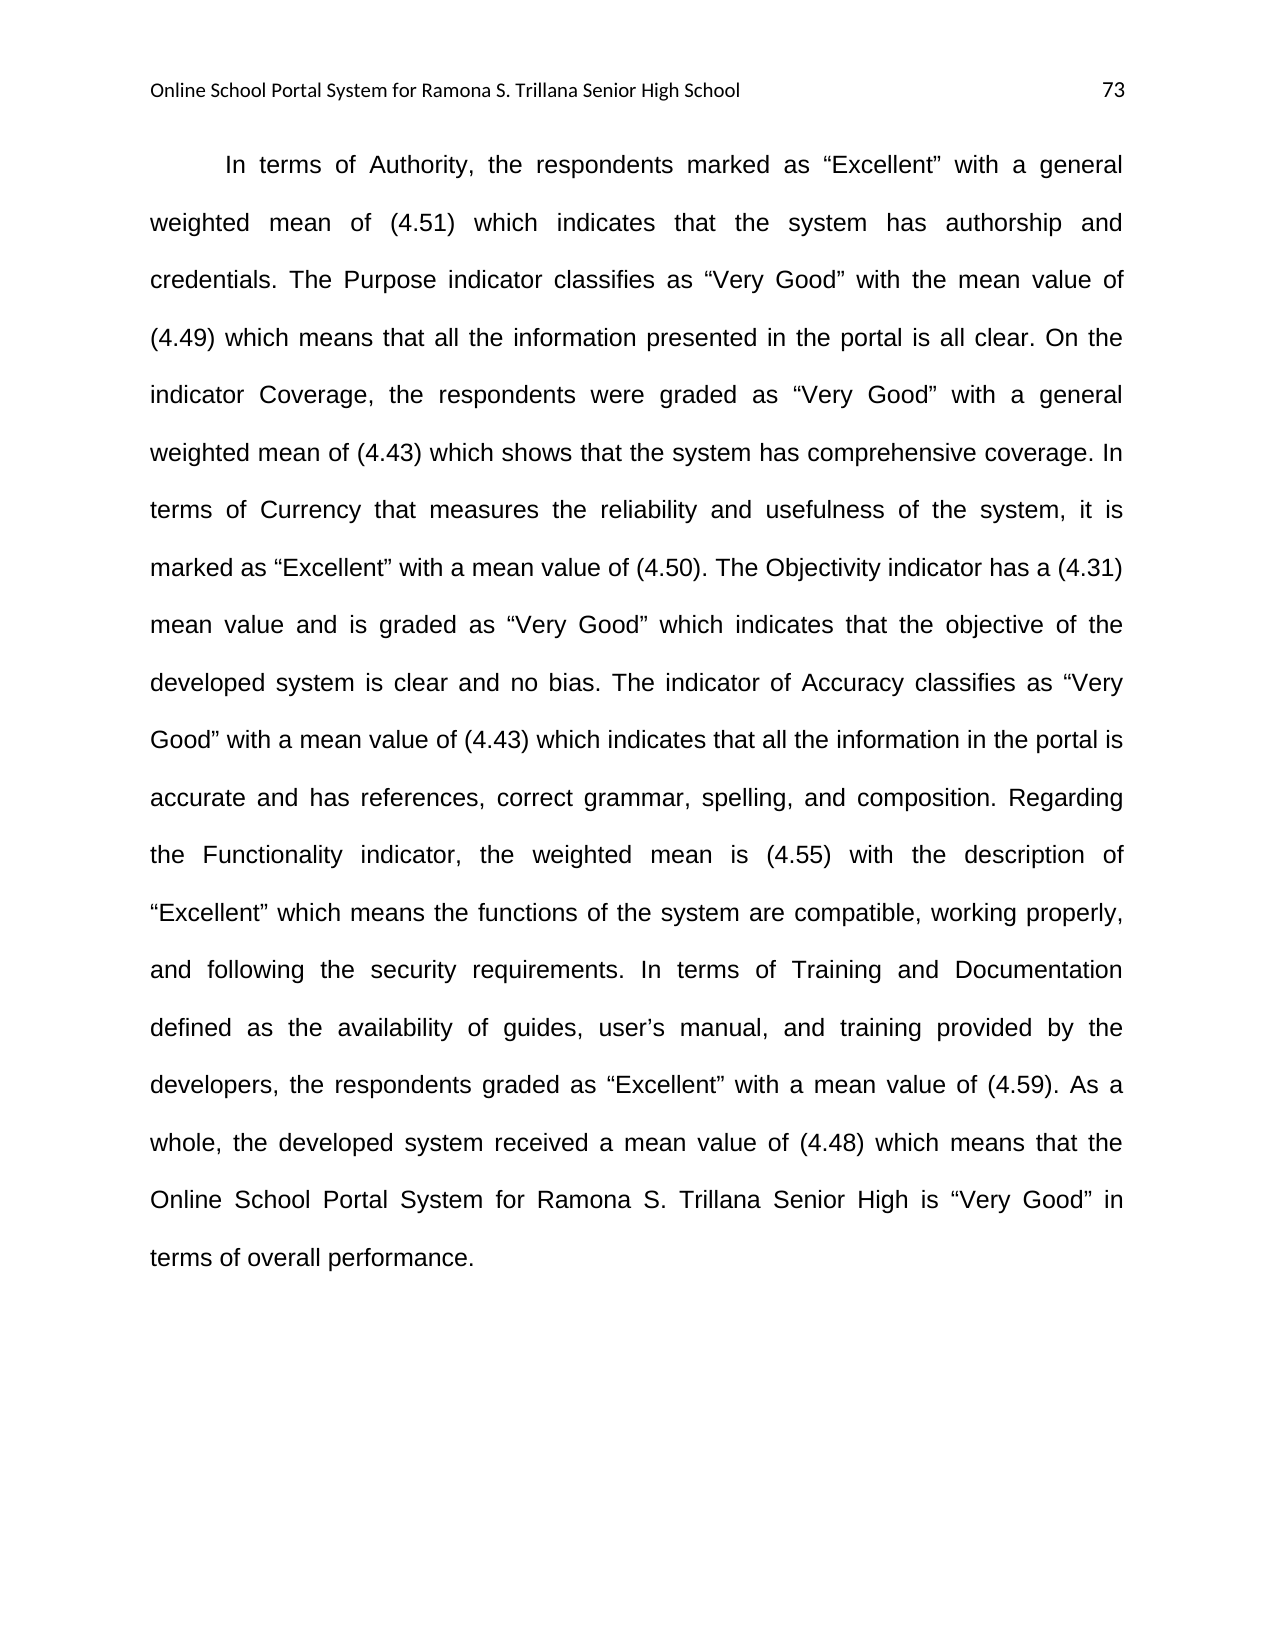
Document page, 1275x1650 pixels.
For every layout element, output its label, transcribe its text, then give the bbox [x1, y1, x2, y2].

text In terms of Authority, the respondents marked as “Excellent” with a general weighted mean of (4.51) which indicates that the system has authorship and credentials. The Purpose indicator classifies as “Very Good” with the mean value of (4.49) which means that all the information presented in the portal is all clear. On the indicator Coverage, the respondents were graded as “Very Good” with a general weighted mean of (4.43) which shows that the system has comprehensive coverage. In terms of Currency that measures the reliability and usefulness of the system, it is marked as “Excellent” with a mean value of (4.50). The Objectivity indicator has a (4.31) mean value and is graded as “Very Good” which indicates that the objective of the developed system is clear and no bias. The indicator of Accuracy classifies as “Very Good” with a mean value of (4.43) which indicates that all the information in the portal is accurate and has references, correct grammar, spelling, and composition. Regarding the Functionality indicator, the weighted mean is (4.55) with the description of “Excellent” which means the functions of the system are compatible, working properly, and following the security requirements. In terms of Training and Documentation defined as the availability of guides, user’s manual, and training provided by the developers, the respondents graded as “Excellent” with a mean value of (4.59). As a whole, the developed system received a mean value of (4.48) which means that the Online School Portal System for Ramona S. Trillana Senior High is “Very Good” in terms of overall performance. [150, 150, 1125, 1271]
